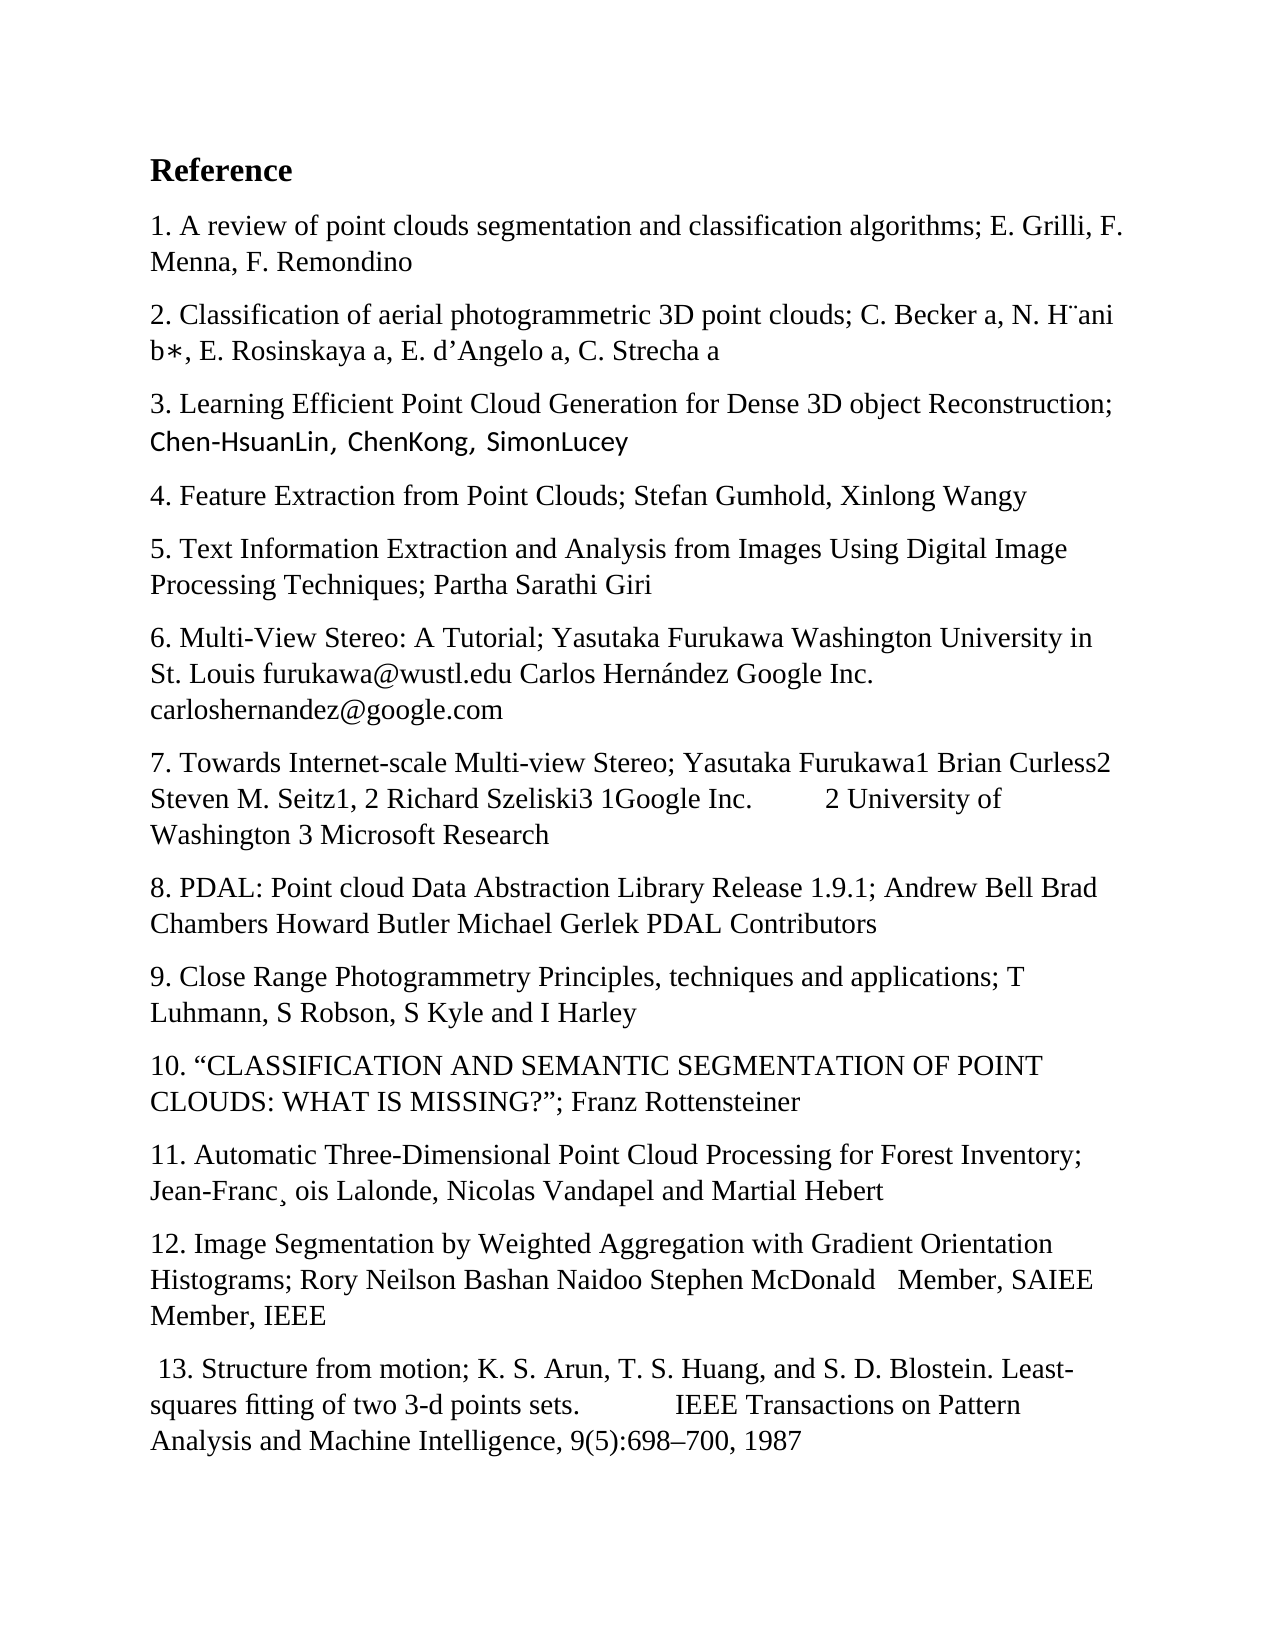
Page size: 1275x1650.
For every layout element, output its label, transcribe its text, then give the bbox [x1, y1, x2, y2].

text 12. Image Segmentation by Weighted Aggregation with Gradient Orientation Histograms; Rory Neilson Bashan Naidoo Stephen McDonald Member, SAIEE Member, IEEE [150, 1226, 1125, 1332]
text 8. PDAL: Point cloud Data Abstraction Library Release 1.9.1; Andrew Bell Brad Chambers Howard Butler Michael Gerlek PDAL Contributors [150, 870, 1125, 940]
text 3. Learning Efficient Point Cloud Generation for Dense 3D object Reconstruction; Chen-HsuanLin, ChenKong, SimonLucey [150, 386, 1125, 458]
text 1. A review of point clouds segmentation and classification algorithms; E. Grilli, F. Menna, F. Remondino [150, 208, 1125, 278]
text 9. Close Range Photogrammetry Principles, techniques and applications; T Luhmann, S Robson, S Kyle and I Harley [150, 959, 1125, 1029]
text 2. Classification of aerial photogrammetric 3D point clouds; C. Becker a, N. H¨ani b∗, E. Rosinskaya a, E. d’Angelo a, C. Strecha a [150, 297, 1125, 367]
text 11. Automatic Three-Dimensional Point Cloud Processing for Forest Inventory; Jean-Franc¸ ois Lalonde, Nicolas Vandapel and Martial Hebert [150, 1137, 1125, 1207]
text 13. Structure from motion; K. S. Arun, T. S. Huang, and S. D. Blostein. Least-squares ﬁtting of two 3-d points sets. IEEE Transactions on Pattern Analysis and Machine Intelligence, 9(5):698–700, 1987 [150, 1351, 1125, 1457]
text 4. Feature Extraction from Point Clouds; Stefan Gumhold, Xinlong Wangy [150, 478, 1125, 512]
text 6. Multi-View Stereo: A Tutorial; Yasutaka Furukawa Washington University in St. Louis furukawa@wustl.edu Carlos Hernández Google Inc. carloshernandez@google.com [150, 620, 1125, 726]
text 7. Towards Internet-scale Multi-view Stereo; Yasutaka Furukawa1 Brian Curless2 Steven M. Seitz1, 2 Richard Szeliski3 1Google Inc. 2 University of Washington 3 Microsoft Research [150, 745, 1125, 851]
text 5. Text Information Extraction and Analysis from Images Using Digital Image Processing Techniques; Partha Sarathi Giri [150, 531, 1125, 601]
text Reference [150, 150, 1125, 188]
text 10. “CLASSIFICATION AND SEMANTIC SEGMENTATION OF POINT CLOUDS: WHAT IS MISSING?”; Franz Rottensteiner [150, 1048, 1125, 1118]
